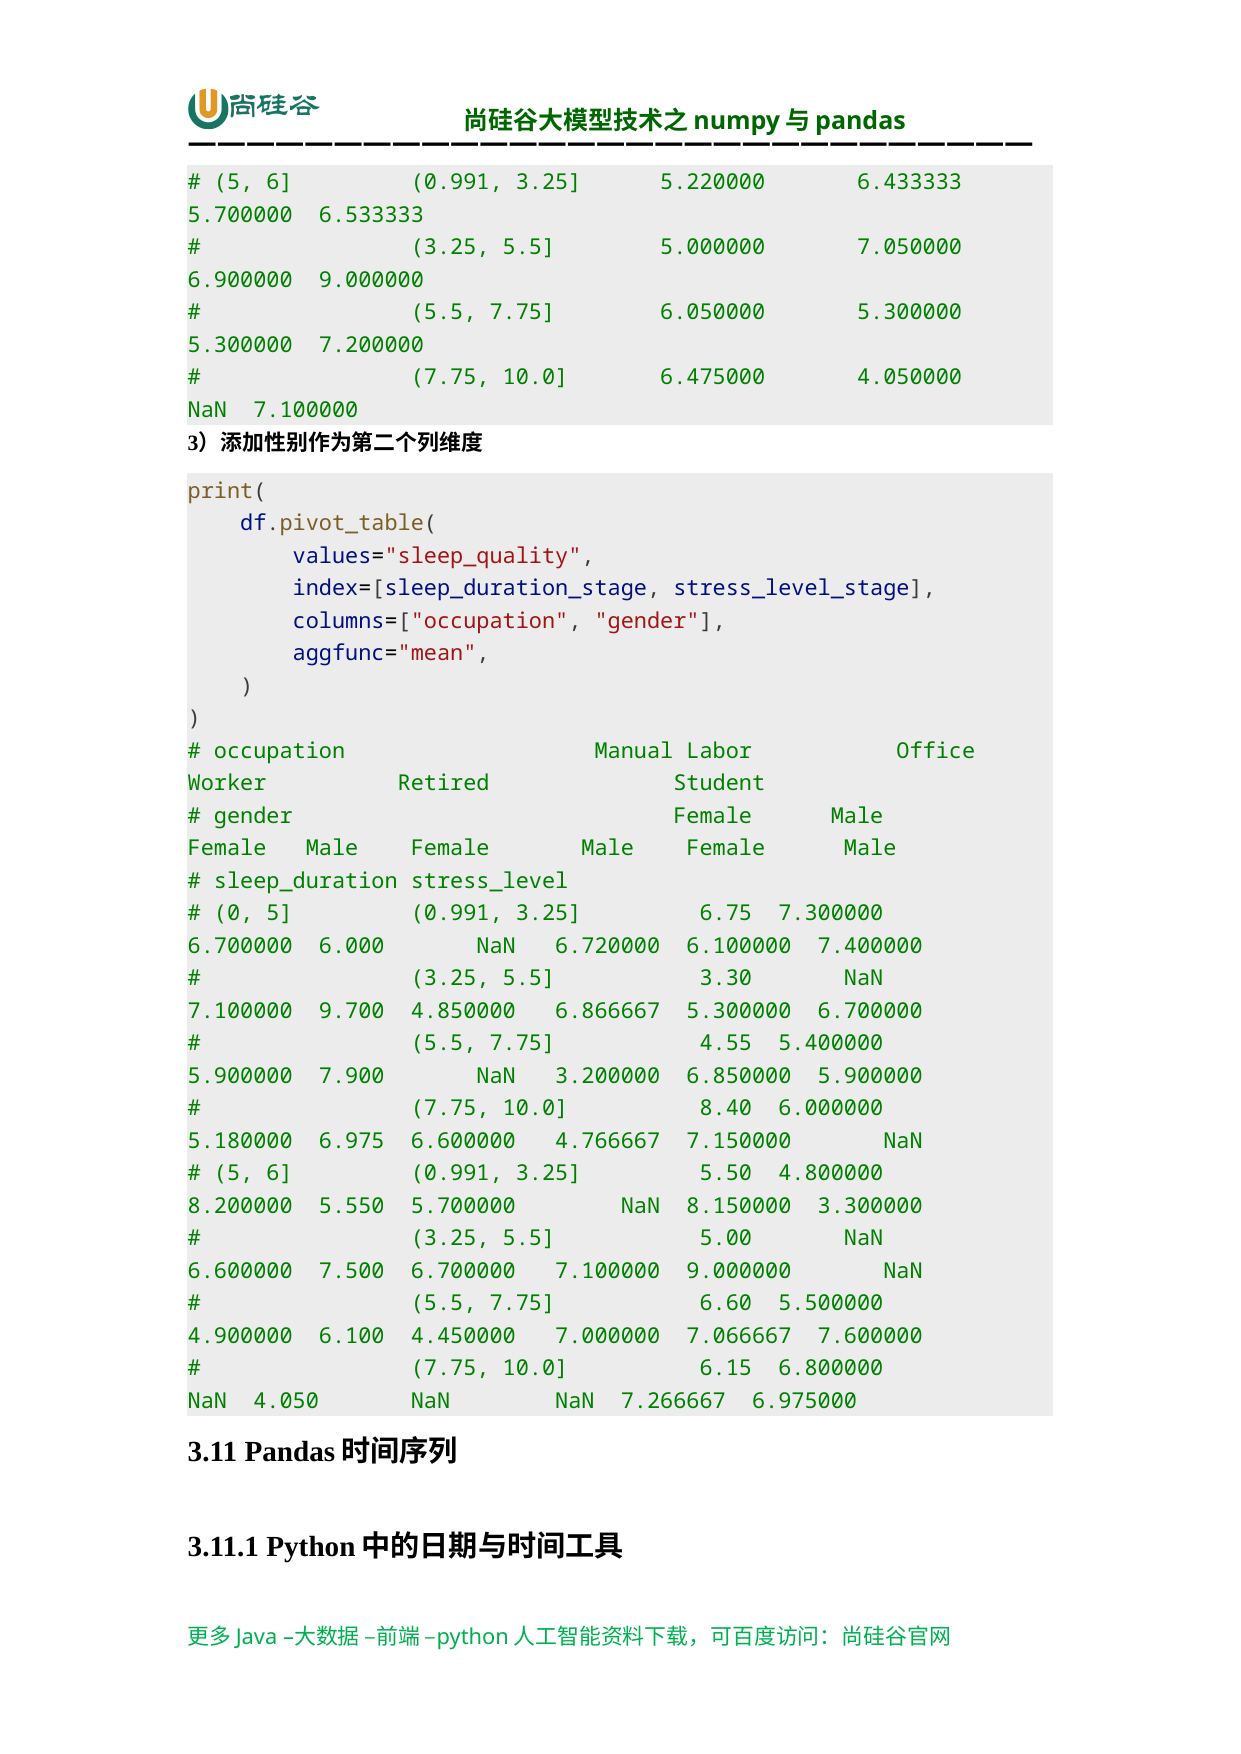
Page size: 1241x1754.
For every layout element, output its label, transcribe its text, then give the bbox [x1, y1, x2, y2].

text # occupation Manual Labor Office Worker Retired Student [187, 733, 1053, 798]
text # (7.75, 10.0] 8.40 6.000000 5.180000 6.975 6.600000 4.766667 7.150000 NaN [187, 1091, 1053, 1156]
text # gender Female Male Female Male Female Male Female Male [187, 798, 1053, 863]
text # (5, 6] (0.991, 3.25] 5.50 4.800000 8.200000 5.550 5.700000 NaN 8.150000 3.300000 [187, 1156, 1053, 1221]
text index=[sleep_duration_stage, stress_level_stage], [187, 571, 1053, 603]
text # (5.5, 7.75] 6.050000 5.300000 5.300000 7.200000 [187, 295, 1053, 360]
text # sleep_duration stress_level [187, 863, 1053, 896]
text # (7.75, 10.0] 6.475000 4.050000 NaN 7.100000 [187, 360, 1053, 425]
text # (5, 6] (0.991, 3.25] 5.220000 6.433333 5.700000 6.533333 [187, 165, 1053, 230]
text # (7.75, 10.0] 6.15 6.800000 NaN 4.050 NaN NaN 7.266667 6.975000 [187, 1351, 1053, 1416]
text # (3.25, 5.5] 3.30 NaN 7.100000 9.700 4.850000 6.866667 5.300000 6.700000 [187, 961, 1053, 1026]
text Pandas时间序列 [187, 1416, 1053, 1481]
text values="sleep_quality", [187, 538, 1053, 571]
text # (5.5, 7.75] 6.60 5.500000 4.900000 6.100 4.450000 7.000000 7.066667 7.600000 [187, 1286, 1053, 1351]
text ) [187, 701, 1053, 733]
text # (5.5, 7.75] 4.55 5.400000 5.900000 7.900 NaN 3.200000 6.850000 5.900000 [187, 1026, 1053, 1091]
picture [187, 88, 321, 130]
text aggfunc="mean", [187, 636, 1053, 668]
text df.pivot_table( [187, 506, 1053, 538]
text # (3.25, 5.5] 5.000000 7.050000 6.900000 9.000000 [187, 230, 1053, 295]
text print( [187, 473, 1053, 506]
text # (0, 5] (0.991, 3.25] 6.75 7.300000 6.700000 6.000 NaN 6.720000 6.100000 7.400000 [187, 896, 1053, 961]
text # (3.25, 5.5] 5.00 NaN 6.600000 7.500 6.700000 7.100000 9.000000 NaN [187, 1221, 1053, 1286]
text columns=["occupation", "gender"], [187, 603, 1053, 636]
text ) [187, 668, 1053, 701]
text Python中的日期与时间工具 [187, 1511, 1053, 1576]
text 添加性别作为第二个列维度 [187, 425, 1053, 457]
